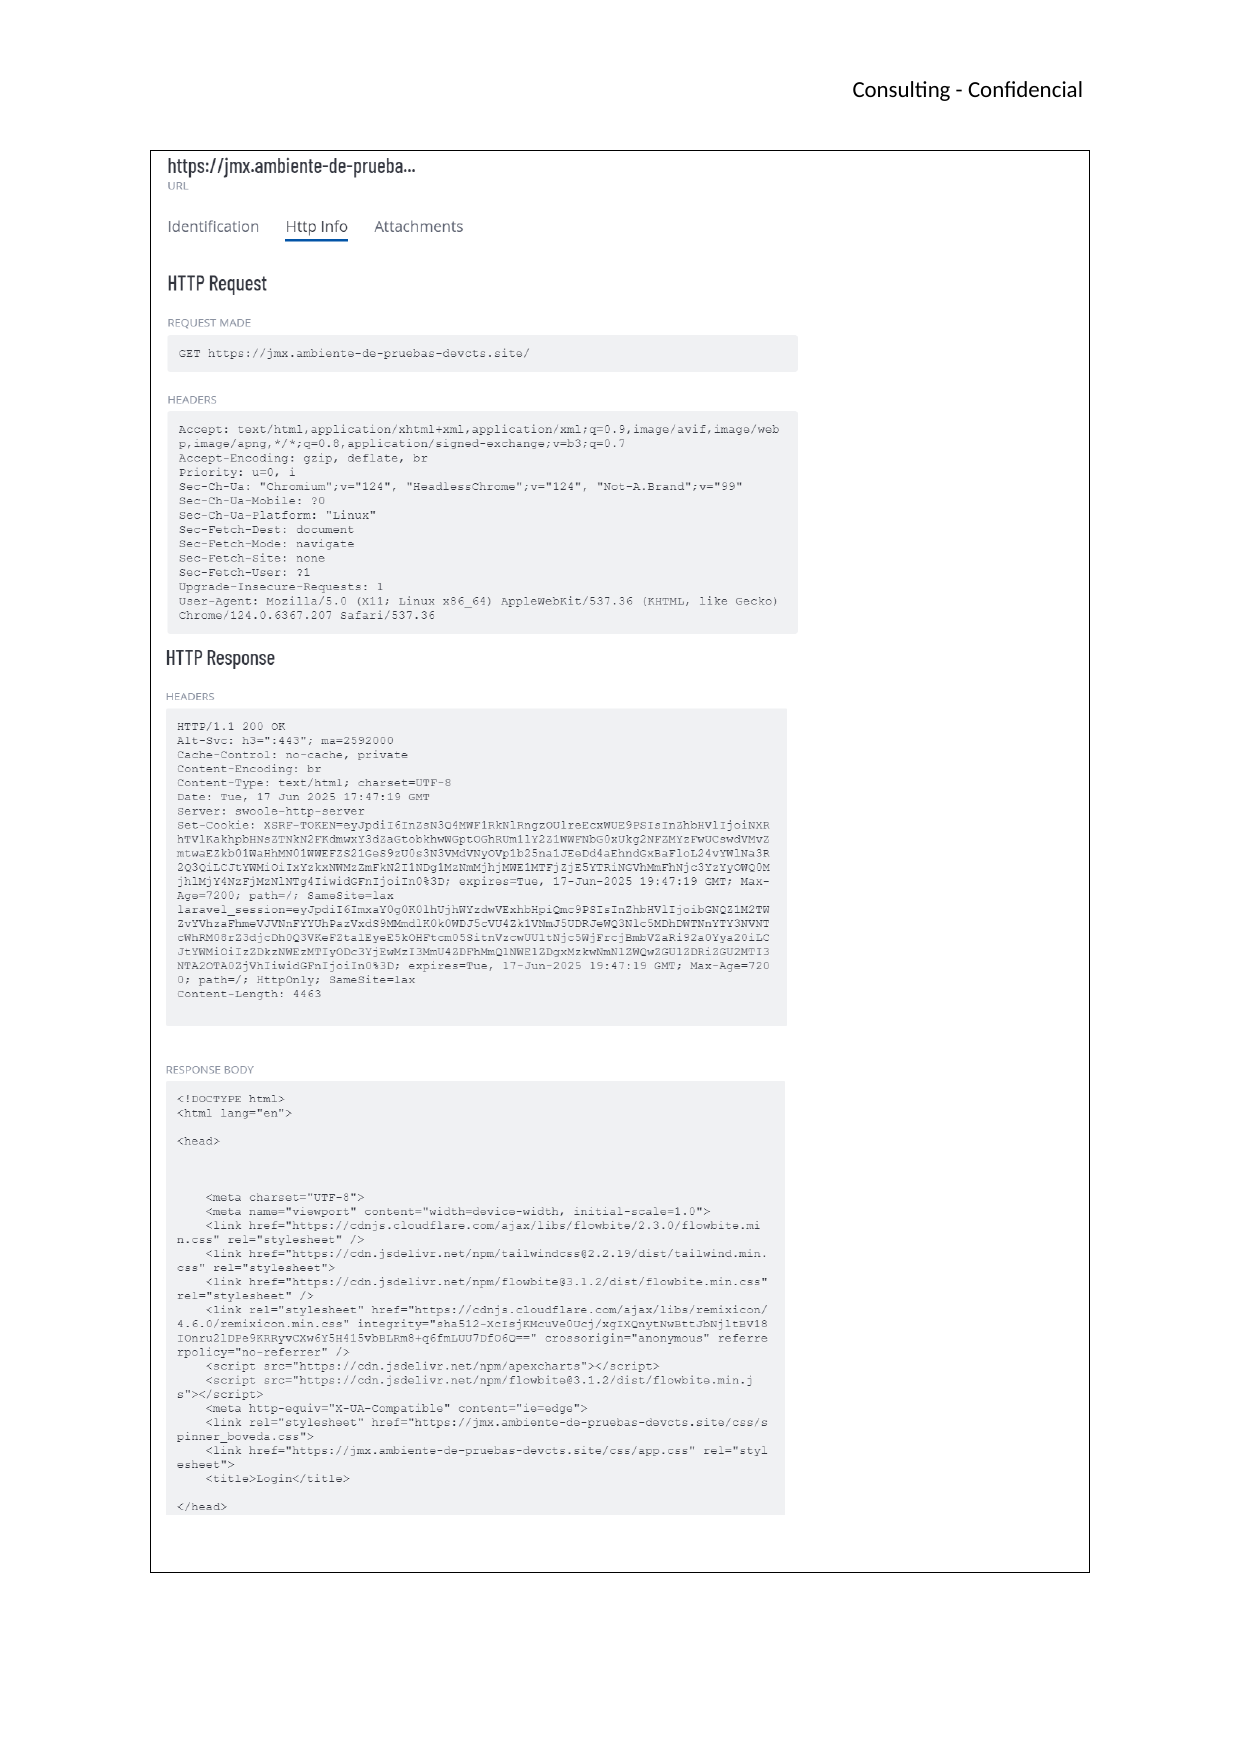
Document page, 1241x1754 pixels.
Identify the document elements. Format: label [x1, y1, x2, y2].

table_cell [151, 151, 1089, 1572]
picture [161, 1062, 787, 1515]
picture [161, 151, 805, 1034]
